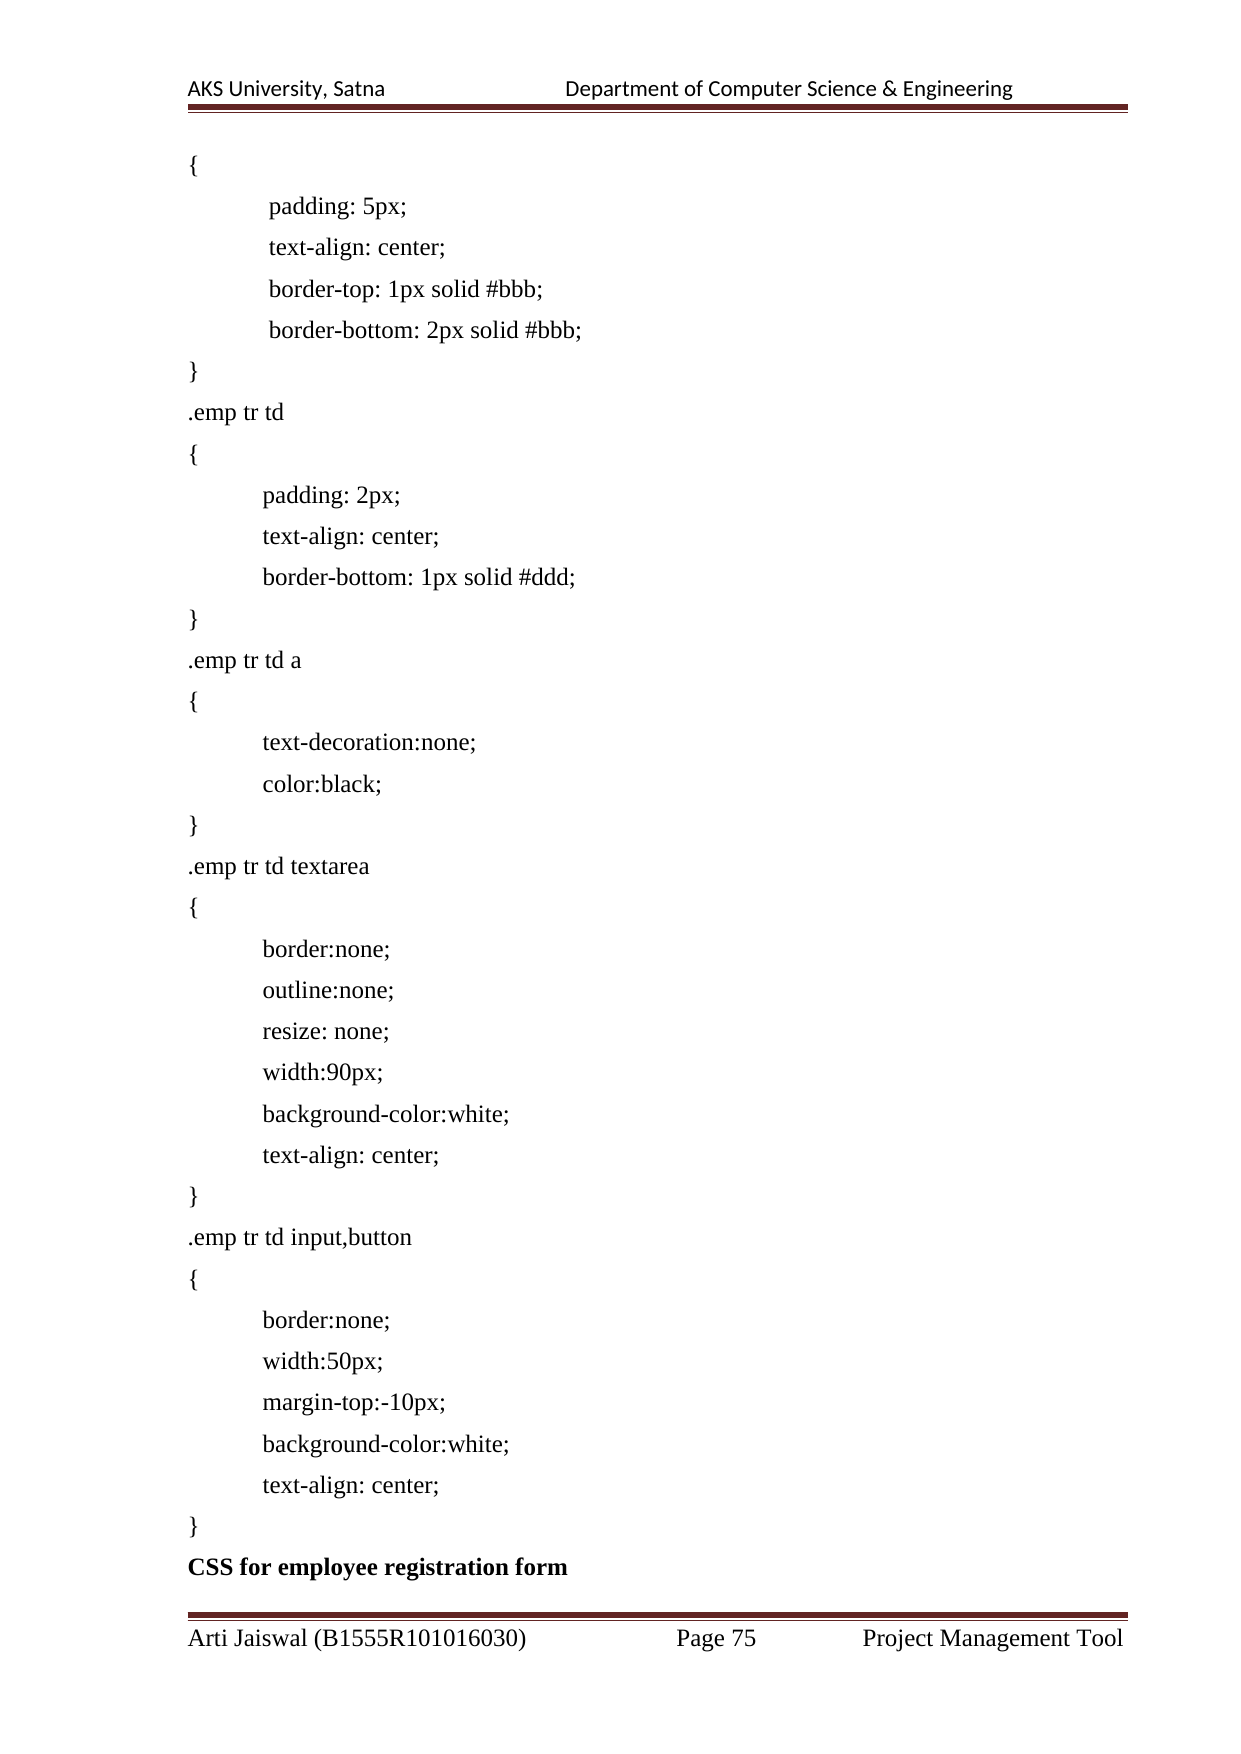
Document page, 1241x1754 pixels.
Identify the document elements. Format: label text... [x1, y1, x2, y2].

text { [187, 1264, 1128, 1292]
text text-align: center; [187, 1470, 1128, 1499]
text .emp tr td [187, 397, 1128, 426]
text border-bottom: 2px solid #bbb; [187, 315, 1128, 344]
text } [187, 1181, 1128, 1210]
text text-align: center; [187, 232, 1128, 261]
text { [187, 686, 1128, 715]
text border-bottom: 1px solid #ddd; [187, 562, 1128, 591]
text } [187, 356, 1128, 385]
text color:black; [187, 769, 1128, 797]
text background-color:white; [187, 1099, 1128, 1127]
text text-decoration:none; [187, 727, 1128, 756]
text width:90px; [187, 1057, 1128, 1086]
text .emp tr td textarea [187, 851, 1128, 880]
text padding: 2px; [187, 480, 1128, 509]
text } [187, 1511, 1128, 1540]
text border:none; [187, 934, 1128, 962]
text border-top: 1px solid #bbb; [187, 274, 1128, 302]
text .emp tr td input,button [187, 1222, 1128, 1251]
text margin-top:-10px; [187, 1387, 1128, 1416]
text } [187, 810, 1128, 839]
text border:none; [187, 1305, 1128, 1334]
text { [187, 439, 1128, 467]
text background-color:white; [187, 1429, 1128, 1457]
text } [187, 604, 1128, 632]
text text-align: center; [187, 521, 1128, 550]
text width:50px; [187, 1346, 1128, 1375]
text { [187, 150, 1128, 179]
text padding: 5px; [187, 191, 1128, 220]
text outline:none; [187, 975, 1128, 1004]
text .emp tr td a [187, 645, 1128, 674]
text resize: none; [187, 1016, 1128, 1045]
text CSS for employee registration form [187, 1552, 1128, 1581]
text { [187, 892, 1128, 921]
text text-align: center; [187, 1140, 1128, 1169]
